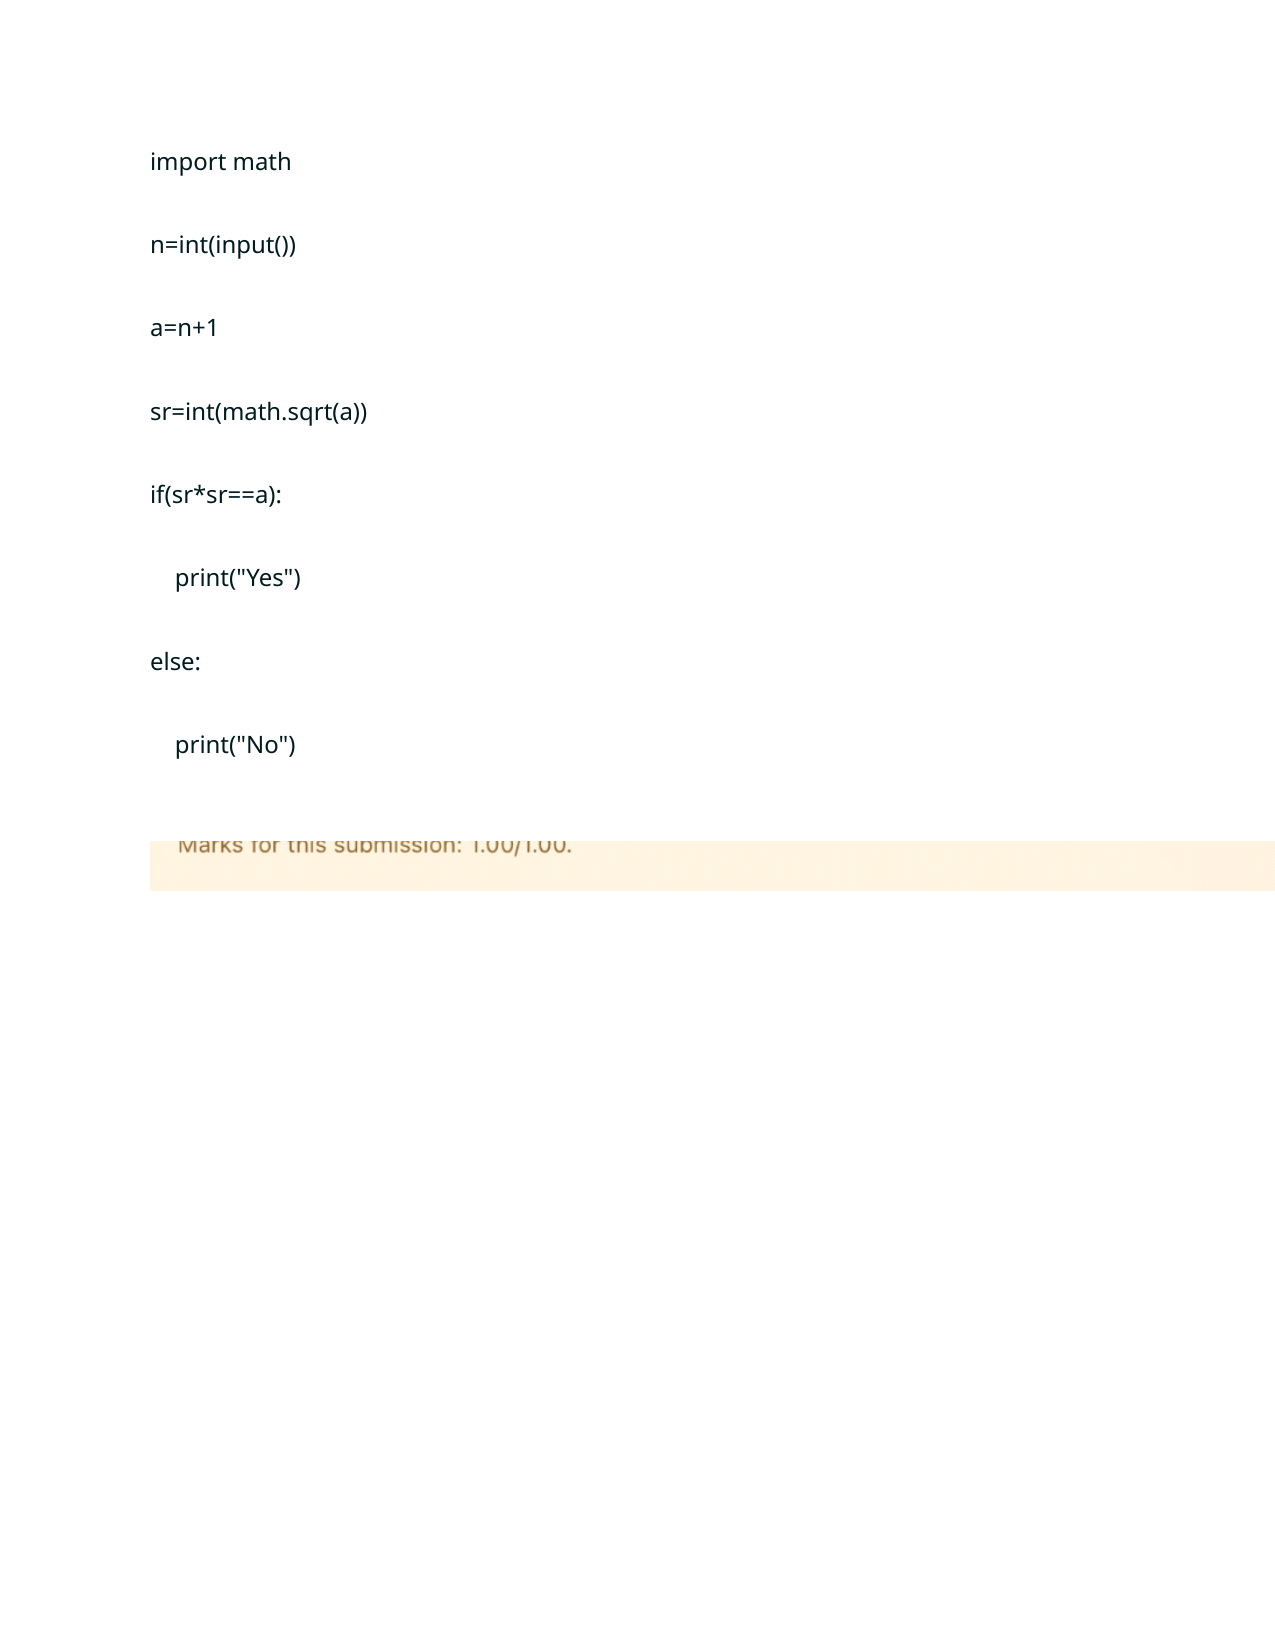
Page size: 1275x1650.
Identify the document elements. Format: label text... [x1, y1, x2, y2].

text print("No") [150, 733, 1125, 758]
text else: [150, 650, 1125, 675]
text a=n+1 [150, 317, 1125, 342]
text sr=int(math.sqrt(a)) [150, 400, 1125, 425]
text print("Yes") [150, 567, 1125, 592]
text n=int(input()) [150, 233, 1125, 258]
text if(sr*sr==a): [150, 483, 1125, 508]
text import math [150, 150, 1125, 175]
